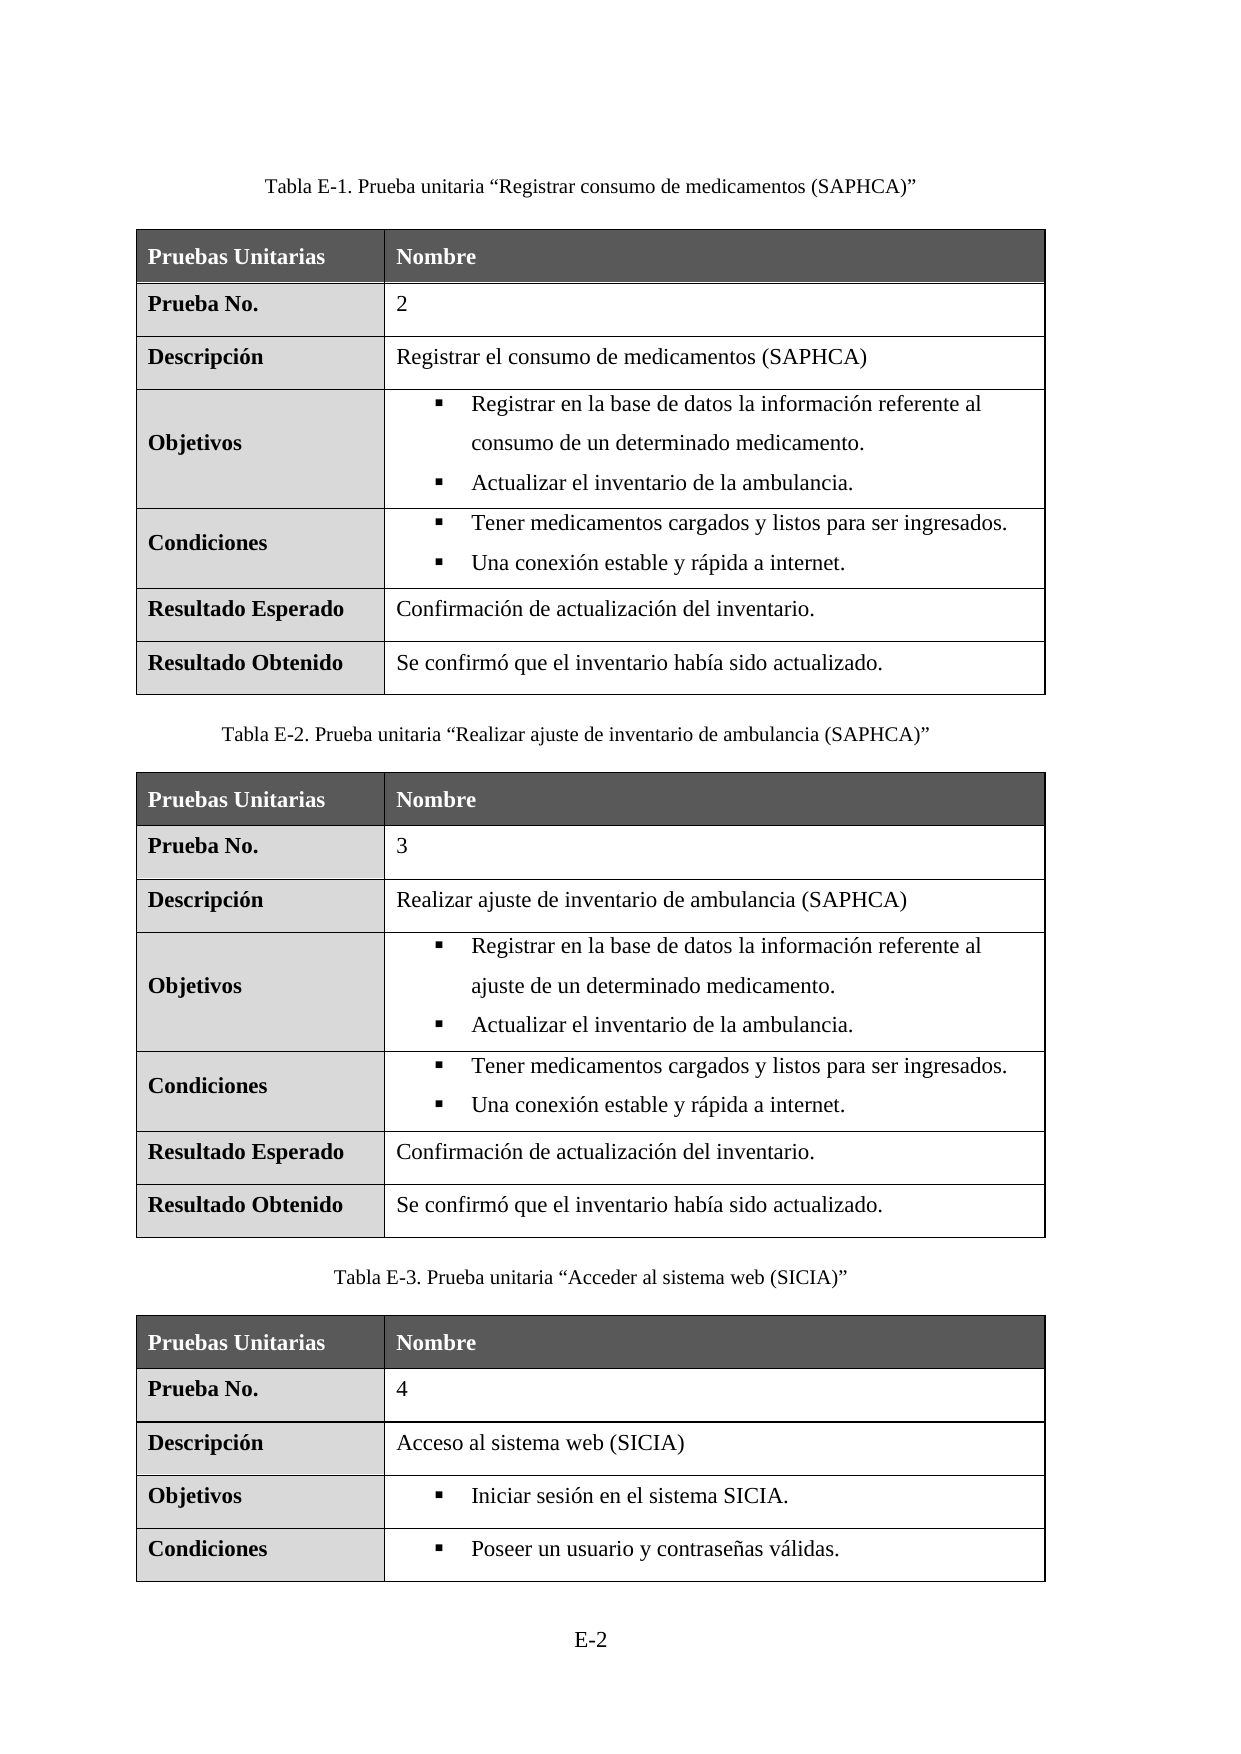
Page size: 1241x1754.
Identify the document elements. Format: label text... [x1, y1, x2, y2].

table_cell Objetivos [137, 1476, 384, 1528]
table_cell Objetivos [137, 390, 384, 508]
text Tabla E-1. Prueba unitaria “Registrar consumo de medicamentos (SAPHCA)” [148, 174, 1033, 198]
table_cell Descripción [137, 880, 384, 932]
table_header Nombre [385, 773, 1044, 825]
table_cell Confirmación de actualización del inventario. [385, 1132, 1044, 1184]
table_cell Tener medicamentos cargados y listos para ser ingresados. Una conexión estable y rápida a internet. [385, 509, 1044, 588]
table_header Pruebas Unitarias [137, 1316, 384, 1368]
table_cell 3 [385, 826, 1044, 878]
table_cell 2 [385, 284, 1044, 336]
table_cell Resultado Obtenido [137, 642, 384, 694]
table_cell 4 [385, 1369, 1044, 1421]
table_cell Resultado Esperado [137, 589, 384, 641]
text Tabla E-3. Prueba unitaria “Acceder al sistema web (SICIA)” [148, 1265, 1033, 1289]
table_cell Tener medicamentos cargados y listos para ser ingresados. Una conexión estable y rápida a internet. [385, 1052, 1044, 1131]
table_header Nombre [385, 230, 1044, 282]
table_cell Se confirmó que el inventario había sido actualizado. [385, 642, 1044, 694]
table_cell Prueba No. [137, 284, 384, 336]
table_cell Prueba No. [137, 826, 384, 878]
table_header Pruebas Unitarias [137, 773, 384, 825]
table_cell Condiciones [137, 1052, 384, 1131]
table_cell Descripción [137, 1423, 384, 1474]
table_cell Registrar en la base de datos la información referente al consumo de un determinado medicamento. Actualizar el inventario de la ambulancia. [385, 390, 1044, 508]
text Tabla E-2. Prueba unitaria “Realizar ajuste de inventario de ambulancia (SAPHCA)” [148, 722, 1033, 746]
table_cell Realizar ajuste de inventario de ambulancia (SAPHCA) [385, 880, 1044, 932]
table_cell Resultado Esperado [137, 1132, 384, 1184]
table_cell Acceso al sistema web (SICIA) [385, 1423, 1044, 1474]
table_cell Objetivos [137, 933, 384, 1051]
table_header Pruebas Unitarias [137, 230, 384, 282]
table_cell Resultado Obtenido [137, 1185, 384, 1237]
table_cell Se confirmó que el inventario había sido actualizado. [385, 1185, 1044, 1237]
table_cell Registrar en la base de datos la información referente al ajuste de un determinado medicamento. Actualizar el inventario de la ambulancia. [385, 933, 1044, 1051]
table_cell Confirmación de actualización del inventario. [385, 589, 1044, 641]
table_cell Condiciones [137, 1529, 384, 1581]
table_cell Registrar el consumo de medicamentos (SAPHCA) [385, 337, 1044, 389]
table_cell Condiciones [137, 509, 384, 588]
table_cell Prueba No. [137, 1369, 384, 1421]
table_header Nombre [385, 1316, 1044, 1368]
table_cell Iniciar sesión en el sistema SICIA. [385, 1476, 1044, 1528]
table_cell Descripción [137, 337, 384, 389]
table_cell Poseer un usuario y contraseñas válidas. Una conexión estable y rápida a internet. [385, 1529, 1044, 1581]
